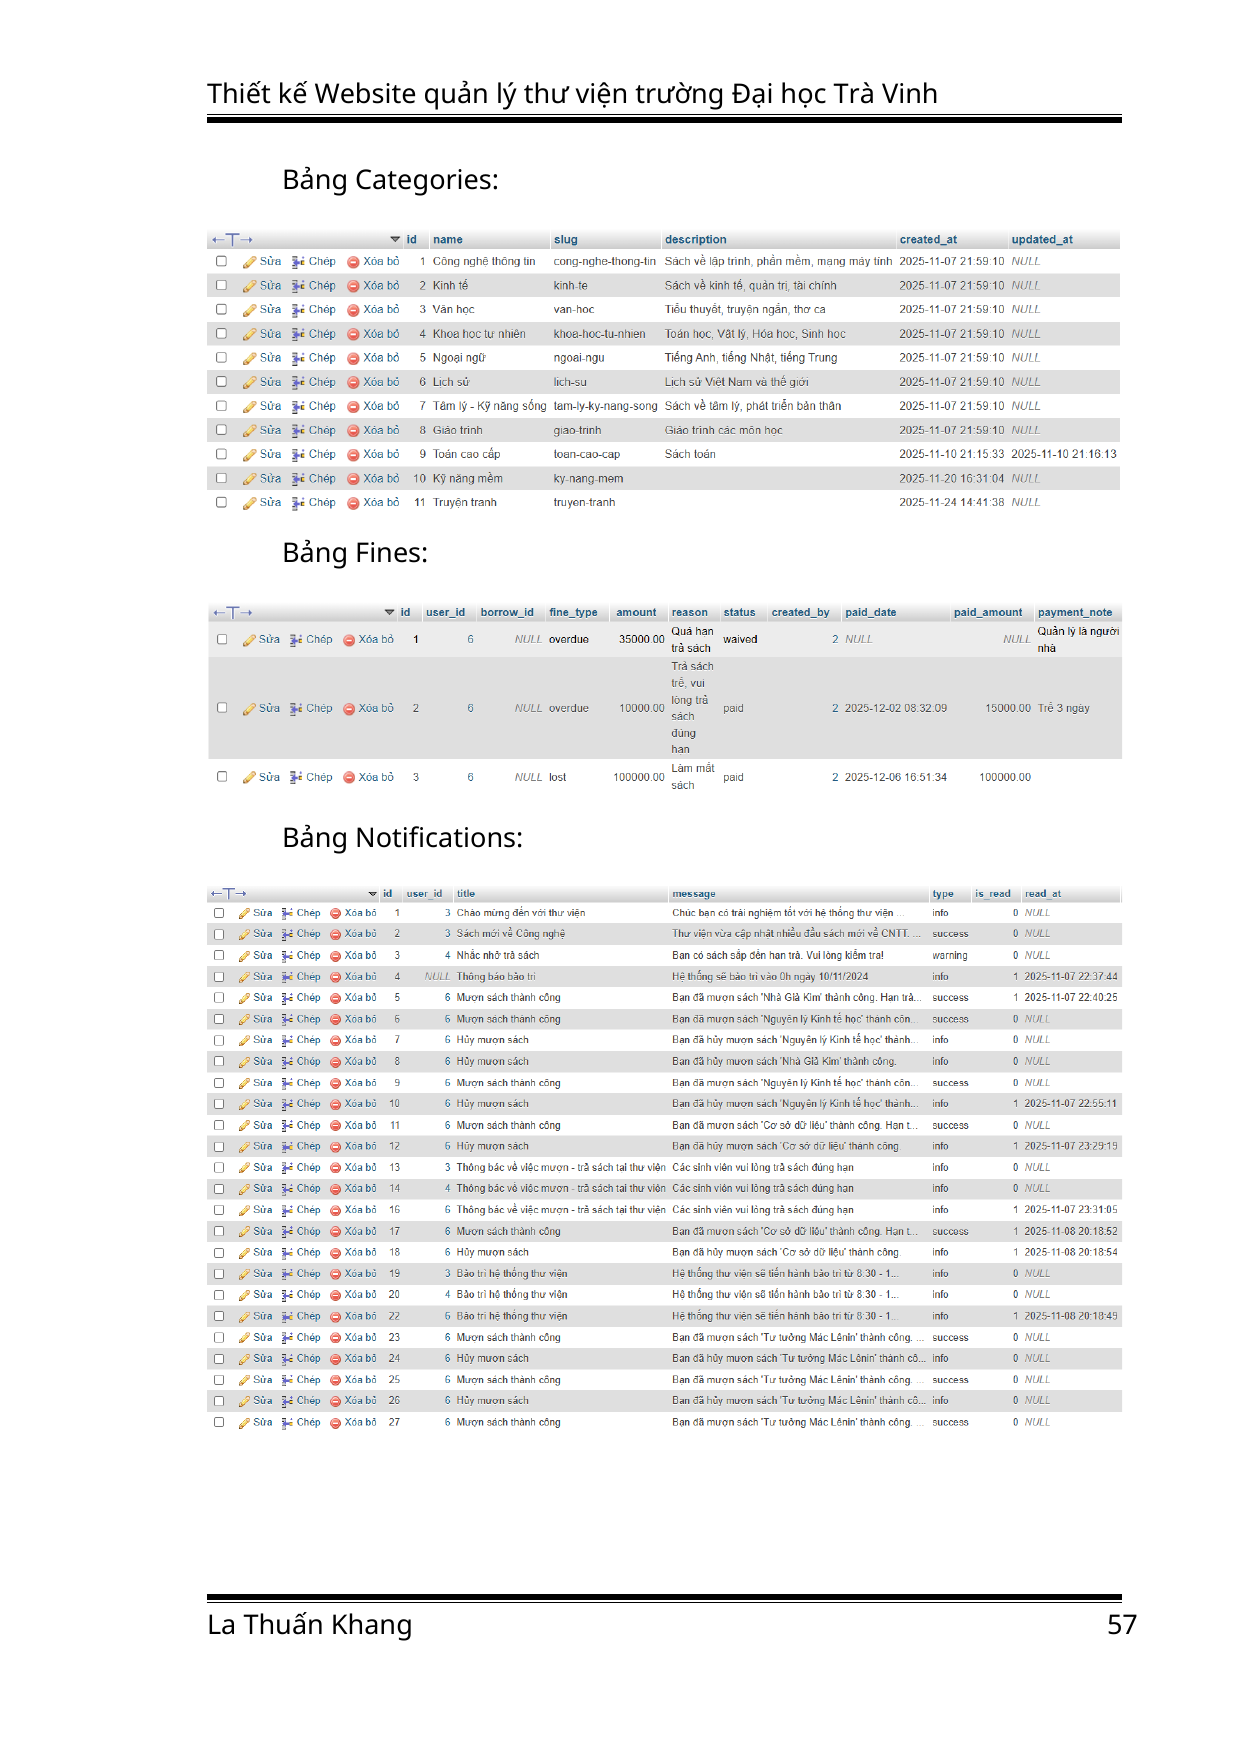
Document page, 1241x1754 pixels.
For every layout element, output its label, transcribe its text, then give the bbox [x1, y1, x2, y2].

picture [206, 886, 1123, 1439]
text Bảng Categories: [207, 160, 1122, 197]
text Bảng Notifications: [207, 819, 1122, 856]
picture [206, 601, 1123, 800]
text Bảng Fines: [207, 534, 1122, 571]
picture [206, 228, 1123, 515]
